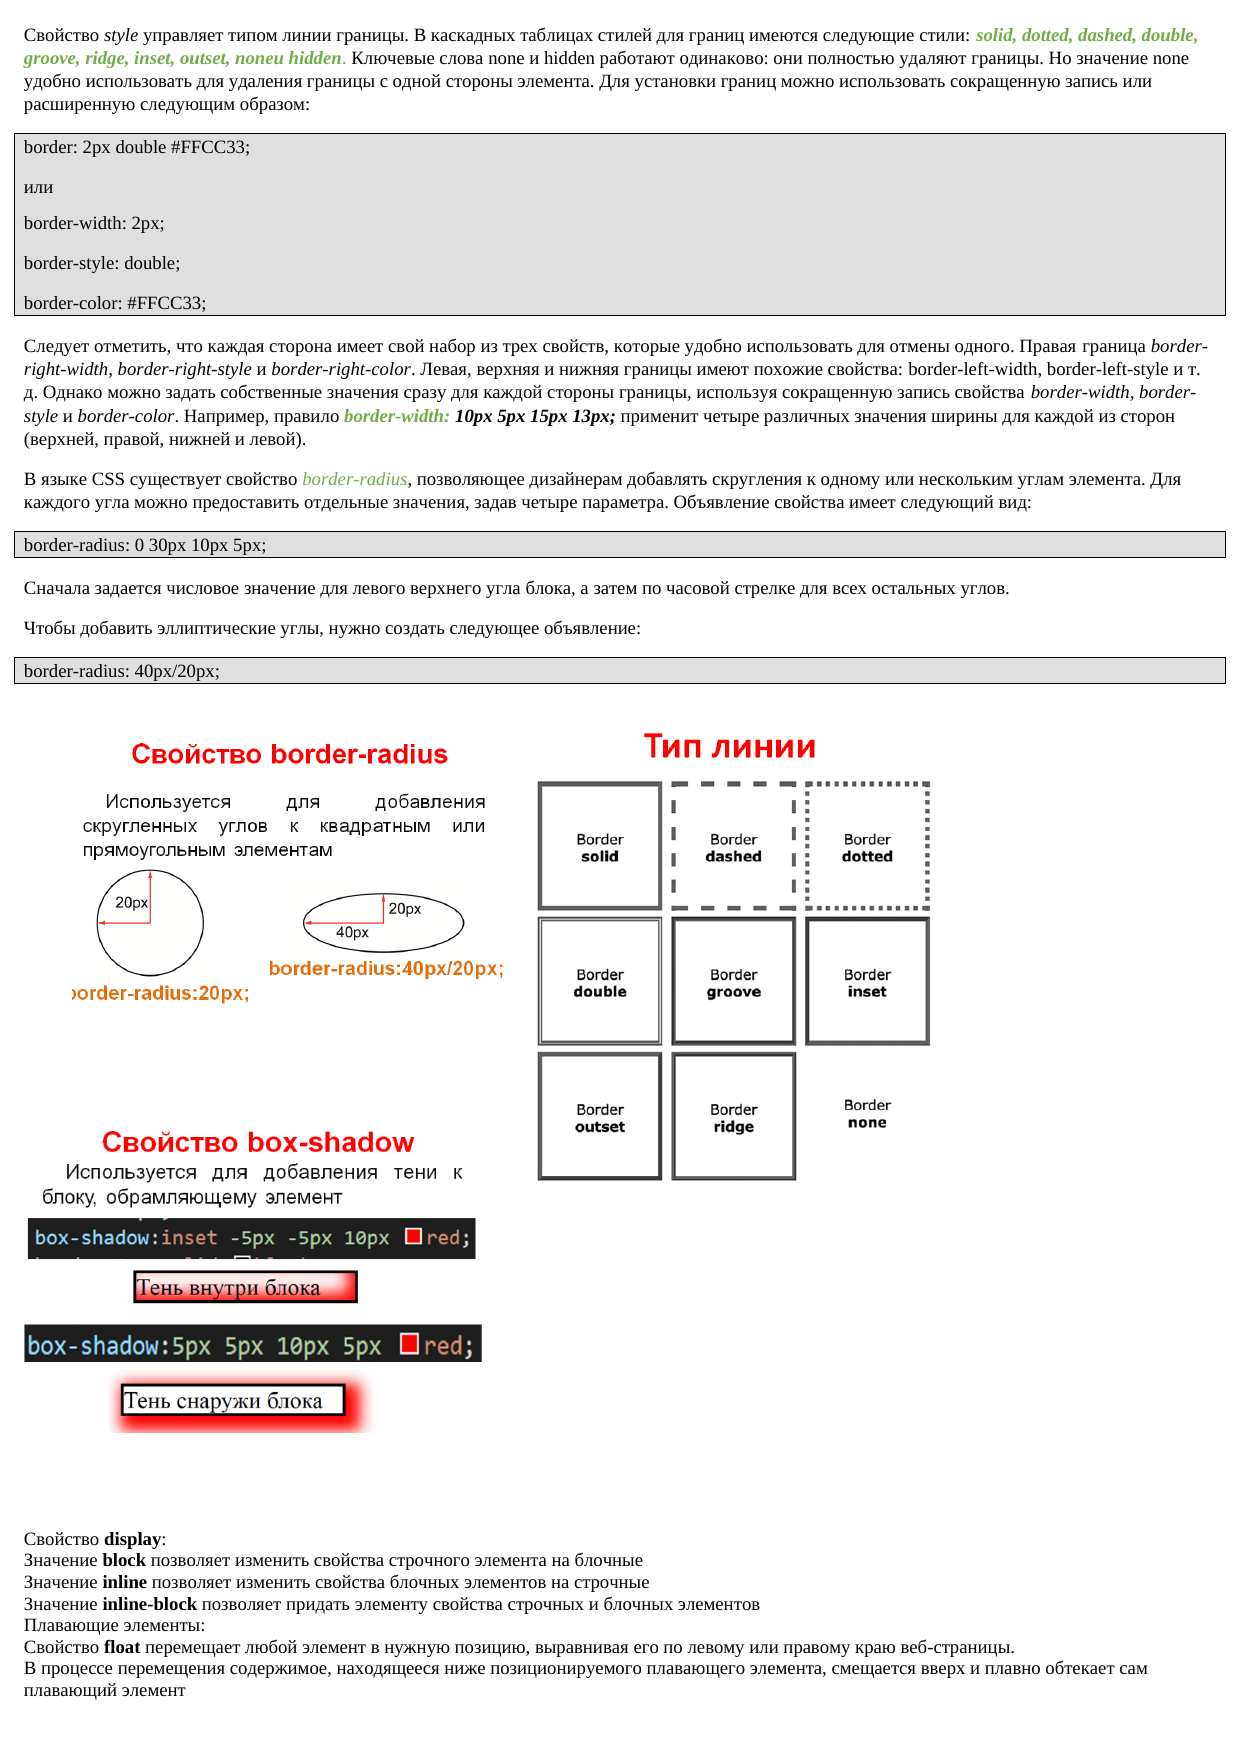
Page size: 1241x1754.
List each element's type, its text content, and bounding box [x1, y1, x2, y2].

text В языке CSS существует свойство border-radius, позволяющее дизайнерам добавлять скругления к одному или нескольким углам элемента. Для каждого угла можно предоставить отдельные значения, задав четыре параметра. Объявление свойства имеет следующий вид: [24, 468, 1217, 512]
text border-radius: 0 30px 10px 5px; [15, 532, 1225, 557]
picture [20, 1131, 483, 1431]
text Значение block позволяет изменить свойства строчного элемента на блочные [24, 1549, 1217, 1571]
text Чтобы добавить эллиптические углы, нужно создать следующее объявление: [24, 617, 1217, 638]
picture [71, 738, 503, 1007]
picture [520, 724, 935, 1183]
text Свойство style управляет типом линии границы. В каскадных таблицах стилей для границ имеются следующие стили: solid, dotted, dashed, double, groove, ridge, inset, outset, noneи hidden. Ключевые слова none и hidden работают одинаково: они полностью удаляют границы. Но значение none удобно использовать для удаления границы с одной стороны элемента. Для установки границ можно использовать сокращенную запись или расширенную следующим образом: [24, 24, 1217, 115]
text Свойство display: [24, 1528, 1217, 1549]
text Свойство float перемещает любой элемент в нужную позицию, выравнивая его по левому или правому краю веб-страницы. [24, 1636, 1217, 1657]
text или [15, 173, 1225, 198]
text border: 2px double #FFCC33; [15, 134, 1225, 158]
text Плавающие элементы: [24, 1614, 1217, 1636]
text В процессе перемещения содержимое, находящееся ниже позиционируемого плавающего элемента, смещается вверх и плавно обтекает сам плавающий элемент [24, 1657, 1217, 1700]
text border-width: 2px; [15, 209, 1225, 233]
text Значение inline позволяет изменить свойства блочных элементов на строчные [24, 1571, 1217, 1592]
text border-style: double; [15, 249, 1225, 273]
text Сначала задается числовое значение для левого верхнего угла блока, а затем по часовой стрелке для всех остальных углов. [24, 577, 1217, 598]
text border-radius: 40px/20px; [15, 658, 1225, 683]
text border-color: #FFCC33; [15, 289, 1225, 315]
text Значение inline-block позволяет придать элементу свойства строчных и блочных элементов [24, 1592, 1217, 1614]
text Следует отметить, что каждая сторона имеет свой набор из трех свойств, которые удобно использовать для отмены одного. Правая граница border-right-width, border-right-style и border-right-color. Левая, верхняя и нижняя границы имеют похожие свойства: border-left-width, border-left-style и т. д. Однако можно задать собственные значения сразу для каждой стороны границы, используя сокращенную запись свойства border-width, border-style и border-color. Например, правило border-width: 10px 5px 15px 13px; применит четыре различных значения ширины для каждой из сторон (верхней, правой, нижней и левой). [24, 335, 1217, 449]
